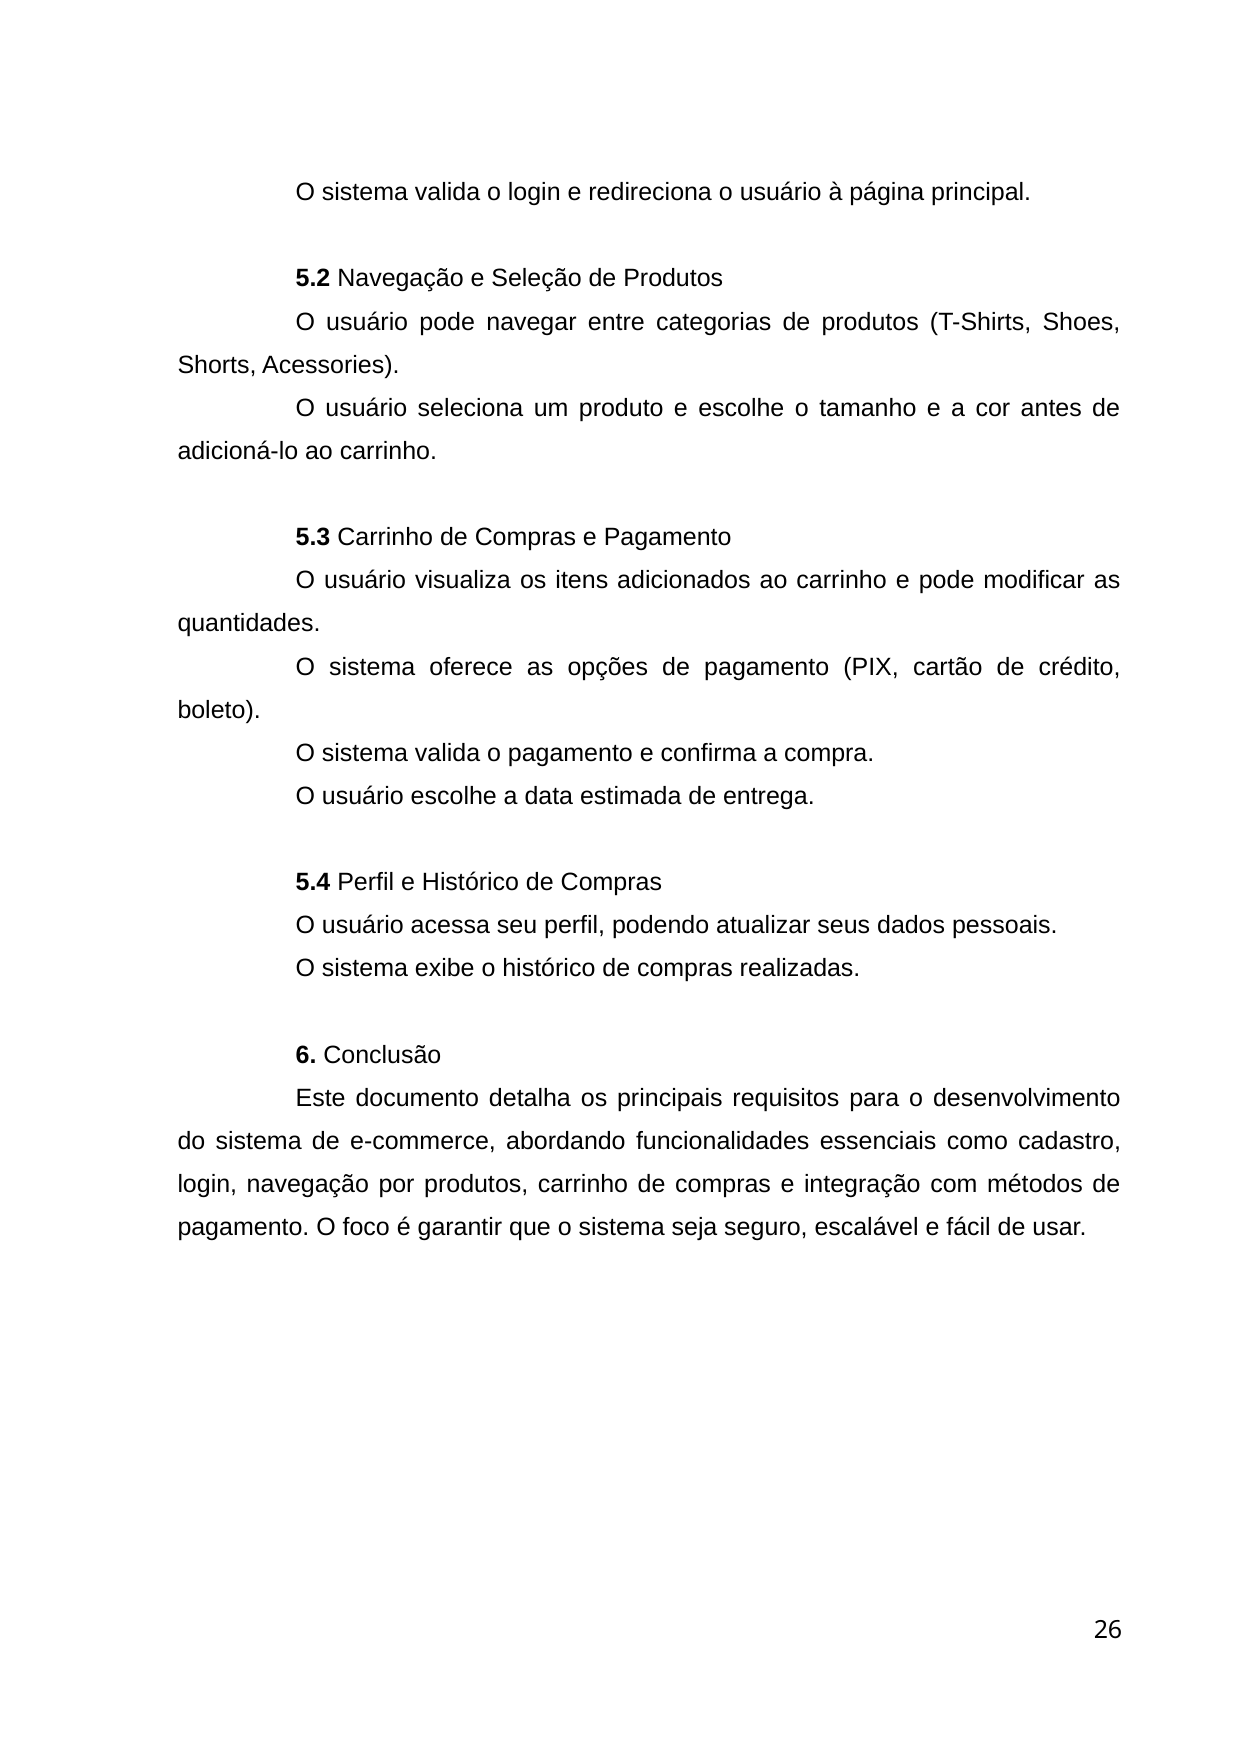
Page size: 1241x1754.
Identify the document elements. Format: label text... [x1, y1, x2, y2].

text 5.2 Navegação e Seleção de Produtos [177, 263, 1122, 292]
text 5.3 Carrinho de Compras e Pagamento [177, 522, 1122, 551]
text O usuário visualiza os itens adicionados ao carrinho e pode modificar as quantidades. [177, 565, 1122, 637]
text 5.4 Perfil e Histórico de Compras [177, 867, 1122, 896]
text O usuário escolhe a data estimada de entrega. [177, 781, 1122, 810]
text O usuário seleciona um produto e escolhe o tamanho e a cor antes de adicioná-lo ao carrinho. [177, 393, 1122, 465]
text O sistema exibe o histórico de compras realizadas. [177, 953, 1122, 982]
text 6. Conclusão [177, 1040, 1122, 1068]
text Este documento detalha os principais requisitos para o desenvolvimento do sistema de e-commerce, abordando funcionalidades essenciais como cadastro, login, navegação por produtos, carrinho de compras e integração com métodos de pagamento. O foco é garantir que o sistema seja seguro, escalável e fácil de usar. [177, 1083, 1122, 1241]
text O sistema valida o pagamento e confirma a compra. [177, 738, 1122, 767]
text O sistema oferece as opções de pagamento (PIX, cartão de crédito, boleto). [177, 652, 1122, 723]
text O sistema valida o login e redireciona o usuário à página principal. [177, 177, 1122, 206]
text O usuário acessa seu perfil, podendo atualizar seus dados pessoais. [177, 910, 1122, 939]
text O usuário pode navegar entre categorias de produtos (T-Shirts, Shoes, Shorts, Acessories). [177, 307, 1122, 378]
